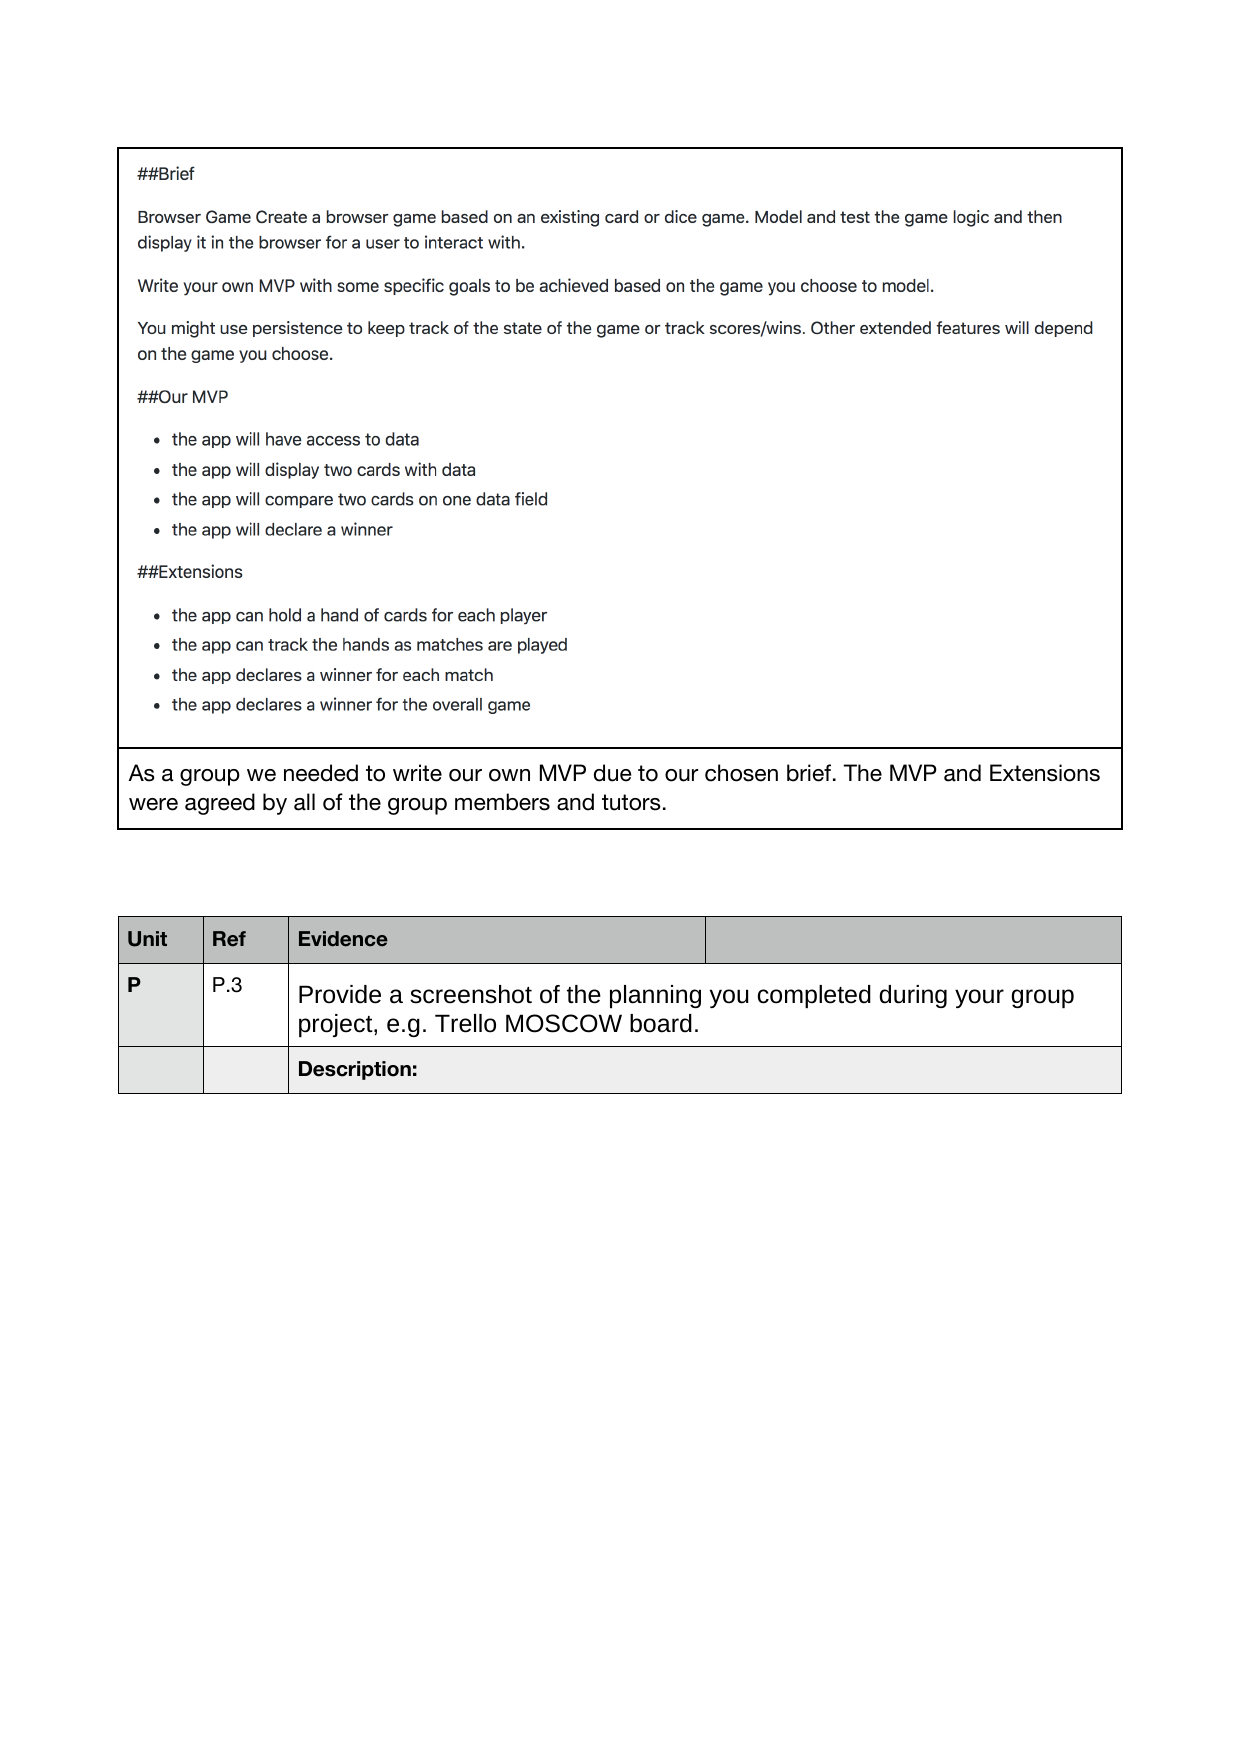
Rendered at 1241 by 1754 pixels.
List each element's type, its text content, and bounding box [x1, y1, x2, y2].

table_cell Provide a screenshot of the planning you completed during your group project, e.g. Trello MOSCOW board. [289, 964, 1121, 1046]
table_cell As a group we needed to write our own MVP due to our chosen brief. The MVP and Extensions were agreed by all of the group members and tutors. [119, 749, 1121, 828]
picture [128, 159, 1112, 737]
table_cell [119, 1047, 203, 1093]
table_header Unit [119, 917, 203, 963]
table_cell Description: [289, 1047, 1121, 1093]
table_header [119, 149, 1121, 747]
table_cell P.3 [204, 964, 288, 1046]
table_header Ref [204, 917, 288, 963]
table_header [706, 917, 1121, 963]
table_header Evidence [289, 917, 705, 963]
table_cell [204, 1047, 288, 1093]
table_cell P [119, 964, 203, 1046]
